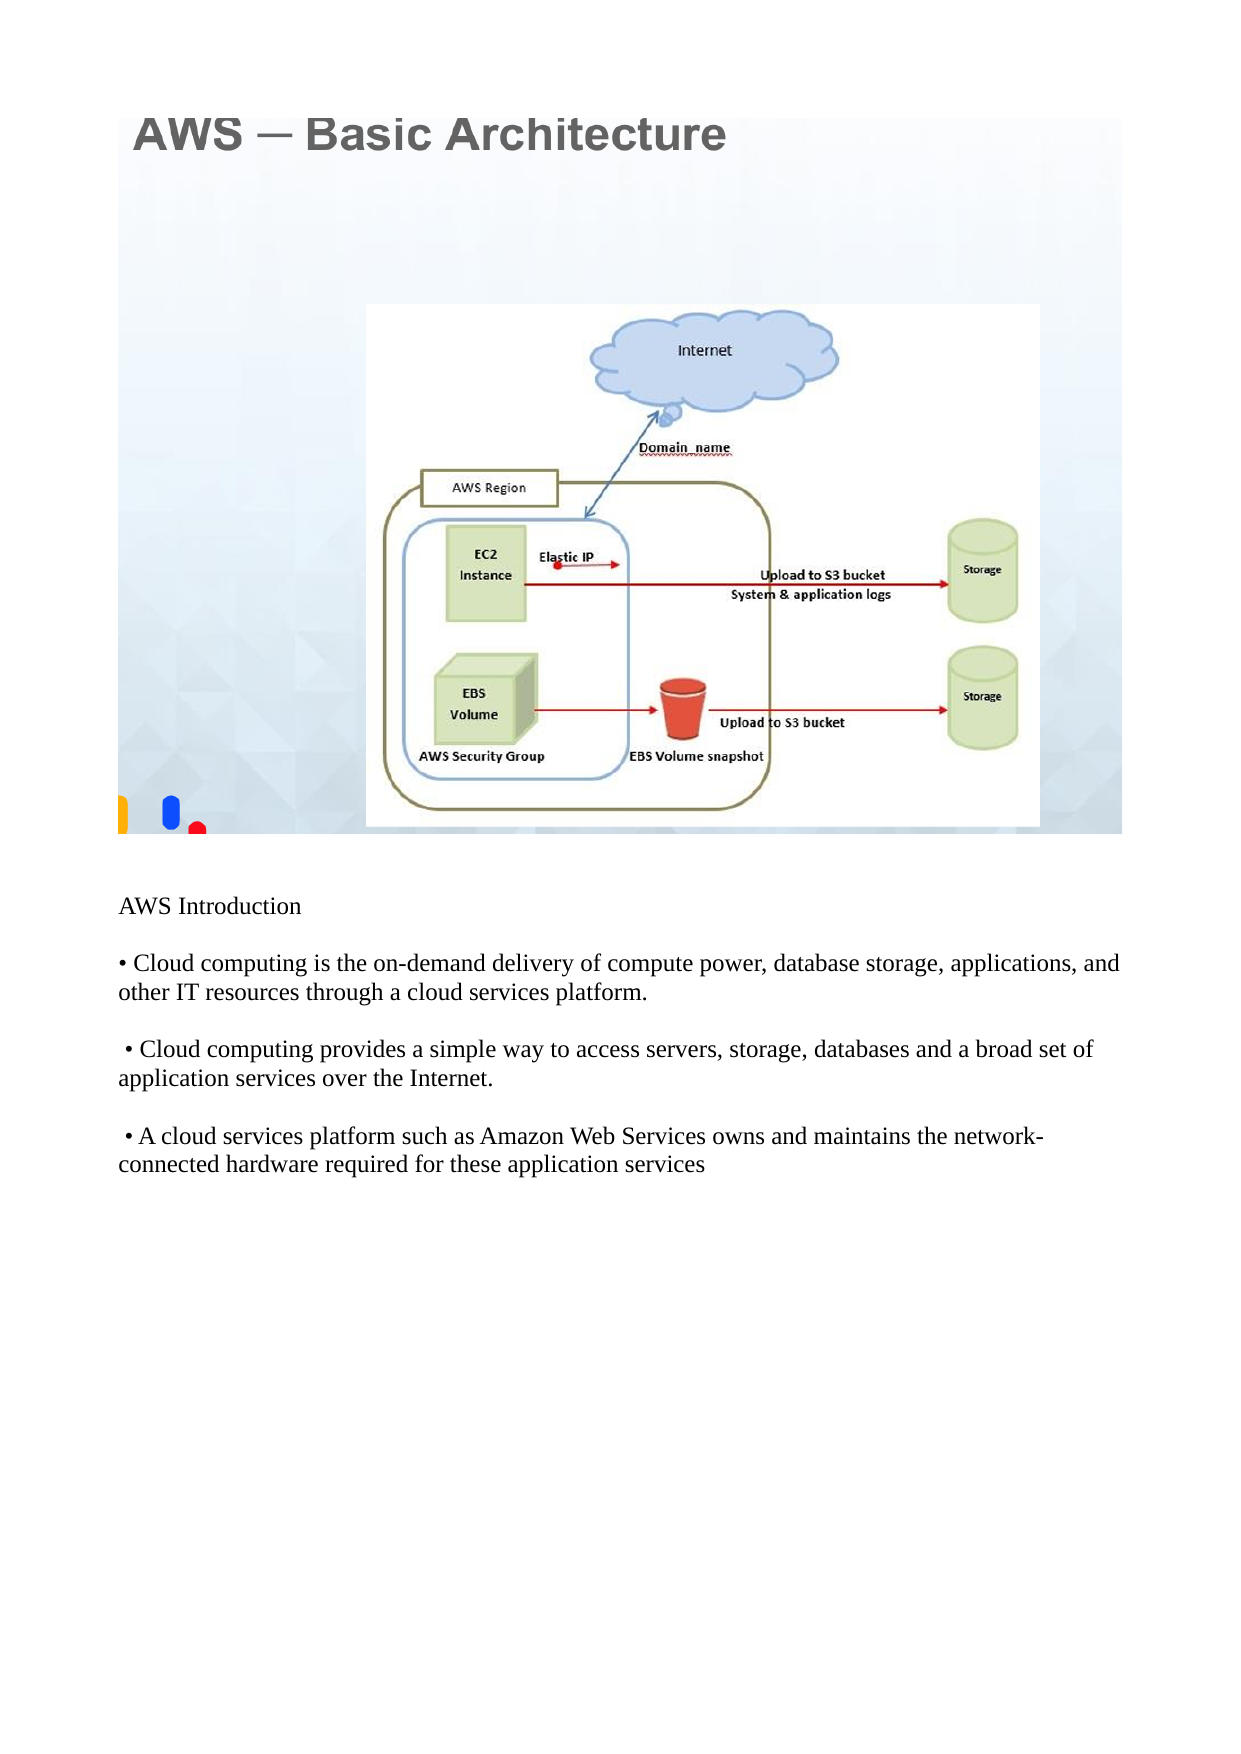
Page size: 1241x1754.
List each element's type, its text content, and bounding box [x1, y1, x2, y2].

text • Cloud computing is the on-demand delivery of compute power, database storage, applications, and other IT resources through a cloud services platform. [118, 948, 1122, 1006]
text • A cloud services platform such as Amazon Web Services owns and maintains the network-connected hardware required for these application services [118, 1121, 1122, 1178]
text AWS Introduction [118, 891, 1122, 919]
picture [118, 118, 1123, 834]
text • Cloud computing provides a simple way to access servers, storage, databases and a broad set of application services over the Internet. [118, 1034, 1122, 1092]
